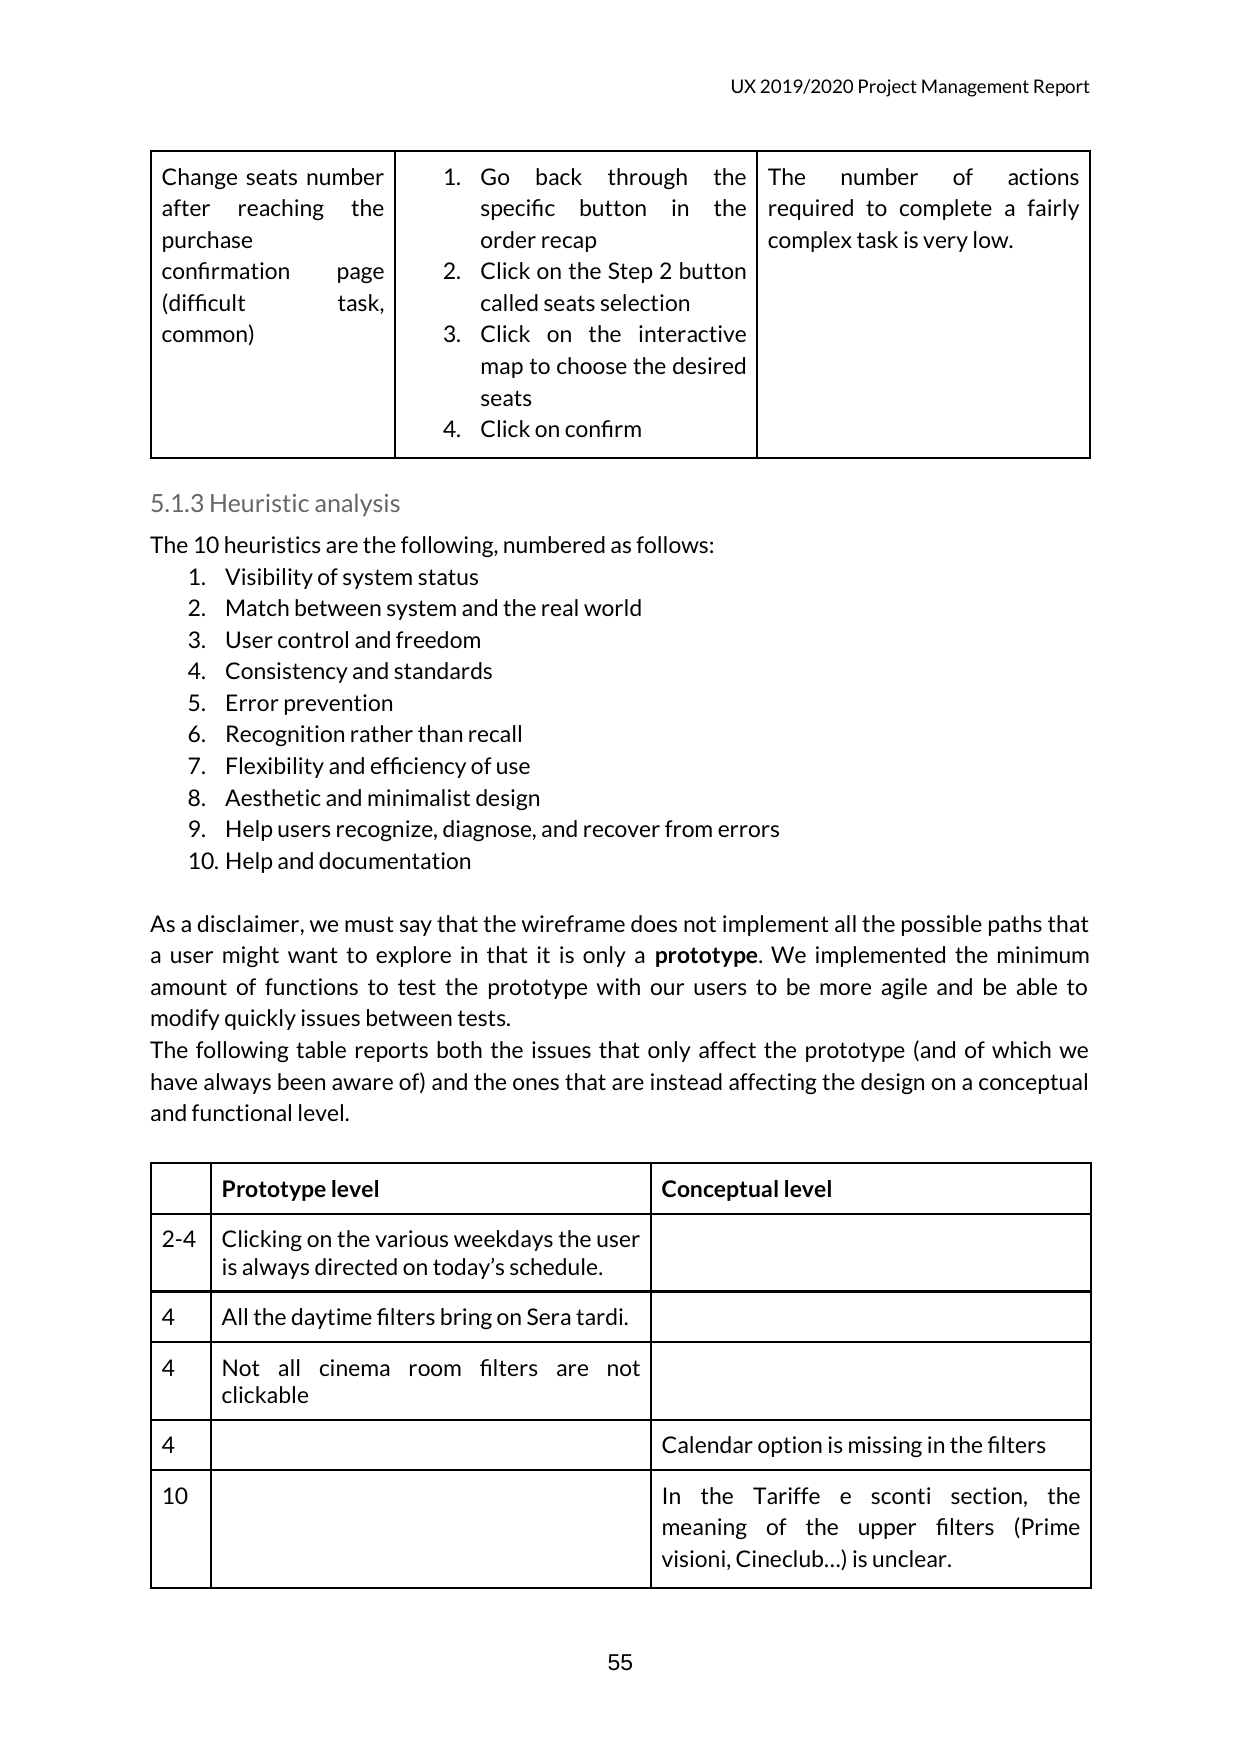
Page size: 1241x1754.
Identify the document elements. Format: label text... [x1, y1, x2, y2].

table_cell Not all cinema room filters are not clickable [212, 1343, 650, 1419]
table_header Conceptual level [652, 1164, 1090, 1212]
subtitle 5.1.3 Heuristic analysis [150, 488, 1090, 518]
table_cell The number of actions required to complete a fairly complex task is very low. [758, 152, 1089, 457]
table_cell 4 [152, 1293, 210, 1341]
table_cell All the daytime filters bring on Sera tardi. [212, 1293, 650, 1341]
table_cell [652, 1215, 1090, 1290]
list Recognition rather than recall [187, 720, 1090, 748]
list User control and freedom [187, 626, 1090, 653]
table_cell [212, 1471, 650, 1587]
table_cell In the Tariffe e sconti section, the meaning of the upper filters (Prime visioni, Cineclub…) is unclear. [652, 1471, 1090, 1587]
list Help and documentation [187, 846, 1090, 874]
table_cell 2-4 [152, 1215, 210, 1290]
table_header Prototype level [212, 1164, 650, 1212]
list Help users recognize, diagnose, and recover from errors [187, 815, 1090, 842]
table_cell Clicking on the various weekdays the user is always directed on today’s schedule. [212, 1215, 650, 1290]
table_cell 4 [152, 1343, 210, 1419]
table_cell [652, 1343, 1090, 1419]
table_cell Change seats number after reaching the purchase confirmation page (difficult task, common) [152, 152, 394, 457]
text The 10 heuristics are the following, numbered as follows: [150, 531, 1090, 558]
table_cell Calendar option is missing in the filters [652, 1421, 1090, 1469]
list Visibility of system status [187, 562, 1090, 590]
list Match between system and the real world [187, 594, 1090, 621]
text As a disclaimer, we must say that the wireframe does not implement all the possible paths that a user might want to explore in that it is only a prototype. We implemented the minimum amount of functions to test the prototype with our users to be more agile and be able to modify quickly issues between tests. [150, 909, 1090, 1032]
list Error prevention [187, 689, 1090, 716]
table_cell 10 [152, 1471, 210, 1587]
list Aesthetic and minimalist design [187, 783, 1090, 811]
table_header [152, 1164, 210, 1212]
table_cell [652, 1293, 1090, 1341]
list Consistency and standards [187, 657, 1090, 684]
table_cell Go back through the specific button in the order recap Click on the Step 2 button called seats selection Click on the interactive map to choose the desired seats Click on confirm [396, 152, 756, 457]
text The following table reports both the issues that only affect the prototype (and of which we have always been aware of) and the ones that are instead affecting the design on a conceptual and functional level. [150, 1036, 1090, 1126]
table_cell 4 [152, 1421, 210, 1469]
table_cell [212, 1421, 650, 1469]
list Flexibility and efficiency of use [187, 752, 1090, 779]
